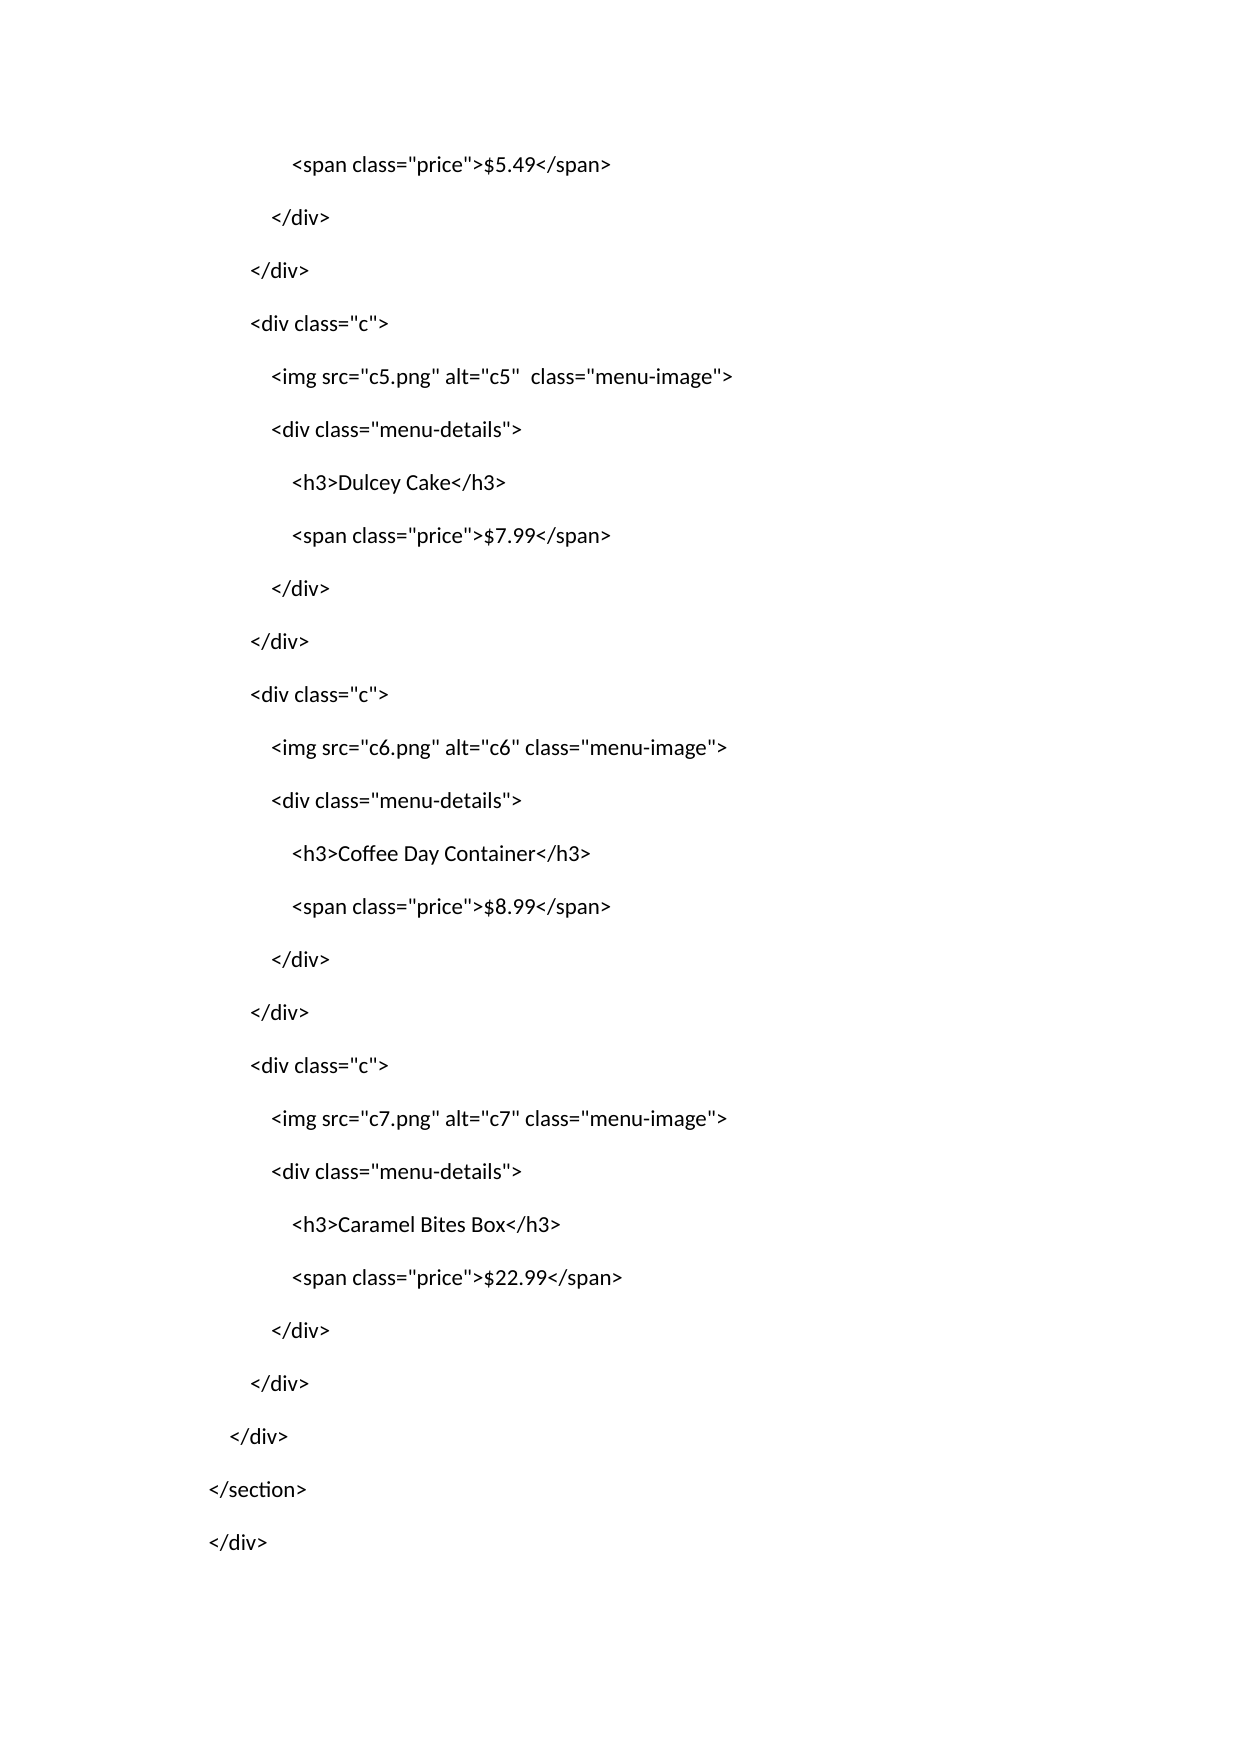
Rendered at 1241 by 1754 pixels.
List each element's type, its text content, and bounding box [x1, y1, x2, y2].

text <div class="menu-details"> [187, 415, 1053, 443]
text <span class="price">$22.99</span> [187, 1263, 1053, 1291]
text </div> [187, 203, 1053, 231]
text <div class="menu-details"> [187, 786, 1053, 814]
text </div> [187, 627, 1053, 655]
text <div class="c"> [187, 309, 1053, 337]
text </div> [187, 256, 1053, 284]
text </div> [187, 1369, 1053, 1397]
text <h3>Dulcey Cake</h3> [187, 468, 1053, 496]
text <img src="c5.png" alt="c5" class="menu-image"> [187, 362, 1053, 390]
text </div> [187, 1422, 1053, 1451]
text <img src="c7.png" alt="c7" class="menu-image"> [187, 1104, 1053, 1132]
text </div> [187, 998, 1053, 1026]
text <div class="menu-details"> [187, 1157, 1053, 1185]
text </section> [187, 1476, 1053, 1503]
text </div> [187, 1528, 1053, 1557]
text <span class="price">$8.99</span> [187, 892, 1053, 920]
text <div class="c"> [187, 1051, 1053, 1079]
text <div class="c"> [187, 680, 1053, 708]
text <img src="c6.png" alt="c6" class="menu-image"> [187, 733, 1053, 761]
text <h3>Coffee Day Container</h3> [187, 839, 1053, 867]
text </div> [187, 945, 1053, 973]
text </div> [187, 1316, 1053, 1344]
text <h3>Caramel Bites Box</h3> [187, 1210, 1053, 1238]
text <span class="price">$7.99</span> [187, 521, 1053, 549]
text <span class="price">$5.49</span> [187, 150, 1053, 178]
text </div> [187, 574, 1053, 602]
